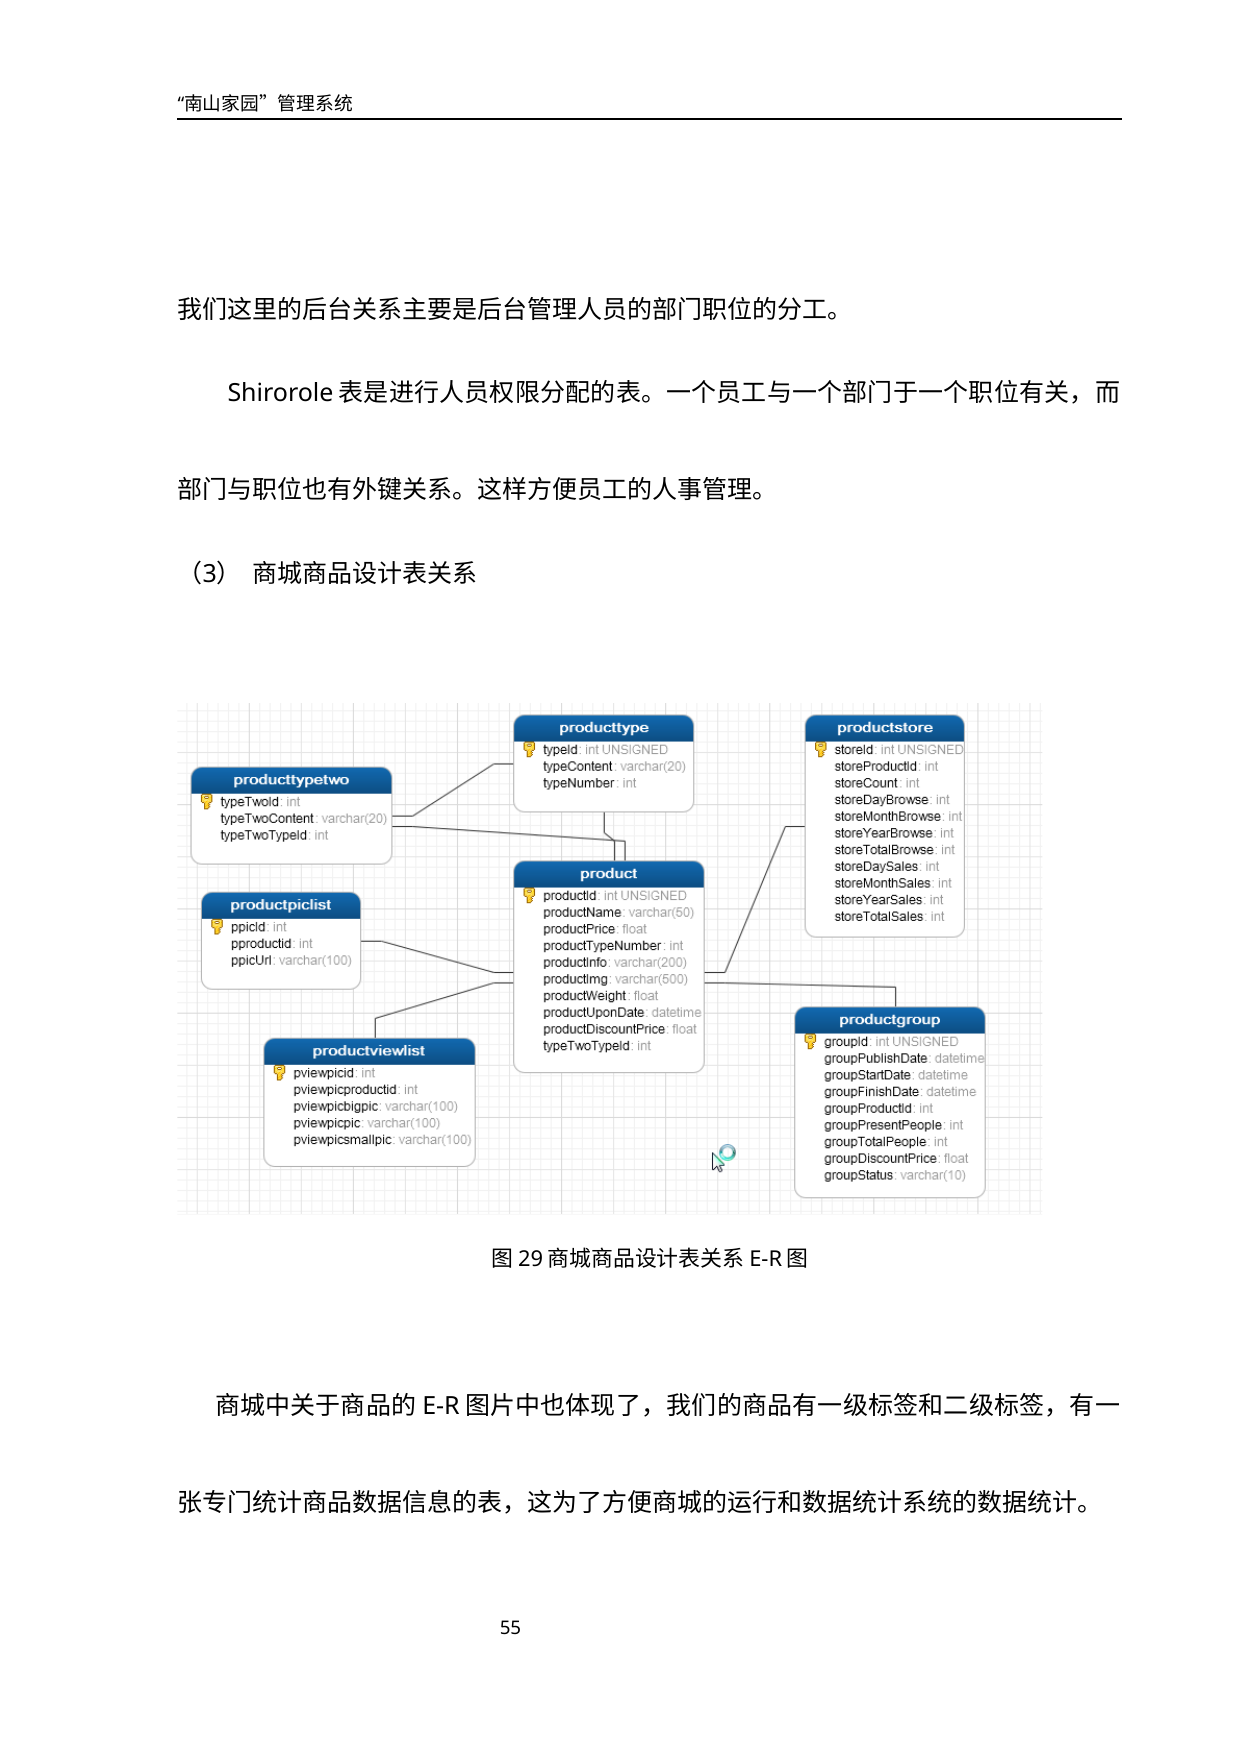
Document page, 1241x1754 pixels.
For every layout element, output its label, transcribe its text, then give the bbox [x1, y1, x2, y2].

text 我们这里的后台关系主要是后台管理人员的部门职位的分工。 [177, 275, 1122, 340]
picture [177, 703, 1043, 1215]
text 商城中关于商品的E-R图片中也体现了，我们的商品有一级标签和二级标签，有一张专门统计商品数据信息的表，这为了方便商城的运行和数据统计系统的数据统计。 [177, 1371, 1122, 1533]
text Shirorole表是进行人员权限分配的表。一个员工与一个部门于一个职位有关，而部门与职位也有外键关系。这样方便员工的人事管理。 [177, 358, 1122, 521]
text 图 29商城商品设计表关系 E-R图 [177, 1241, 1122, 1273]
list 商城商品设计表关系 [177, 539, 1122, 604]
